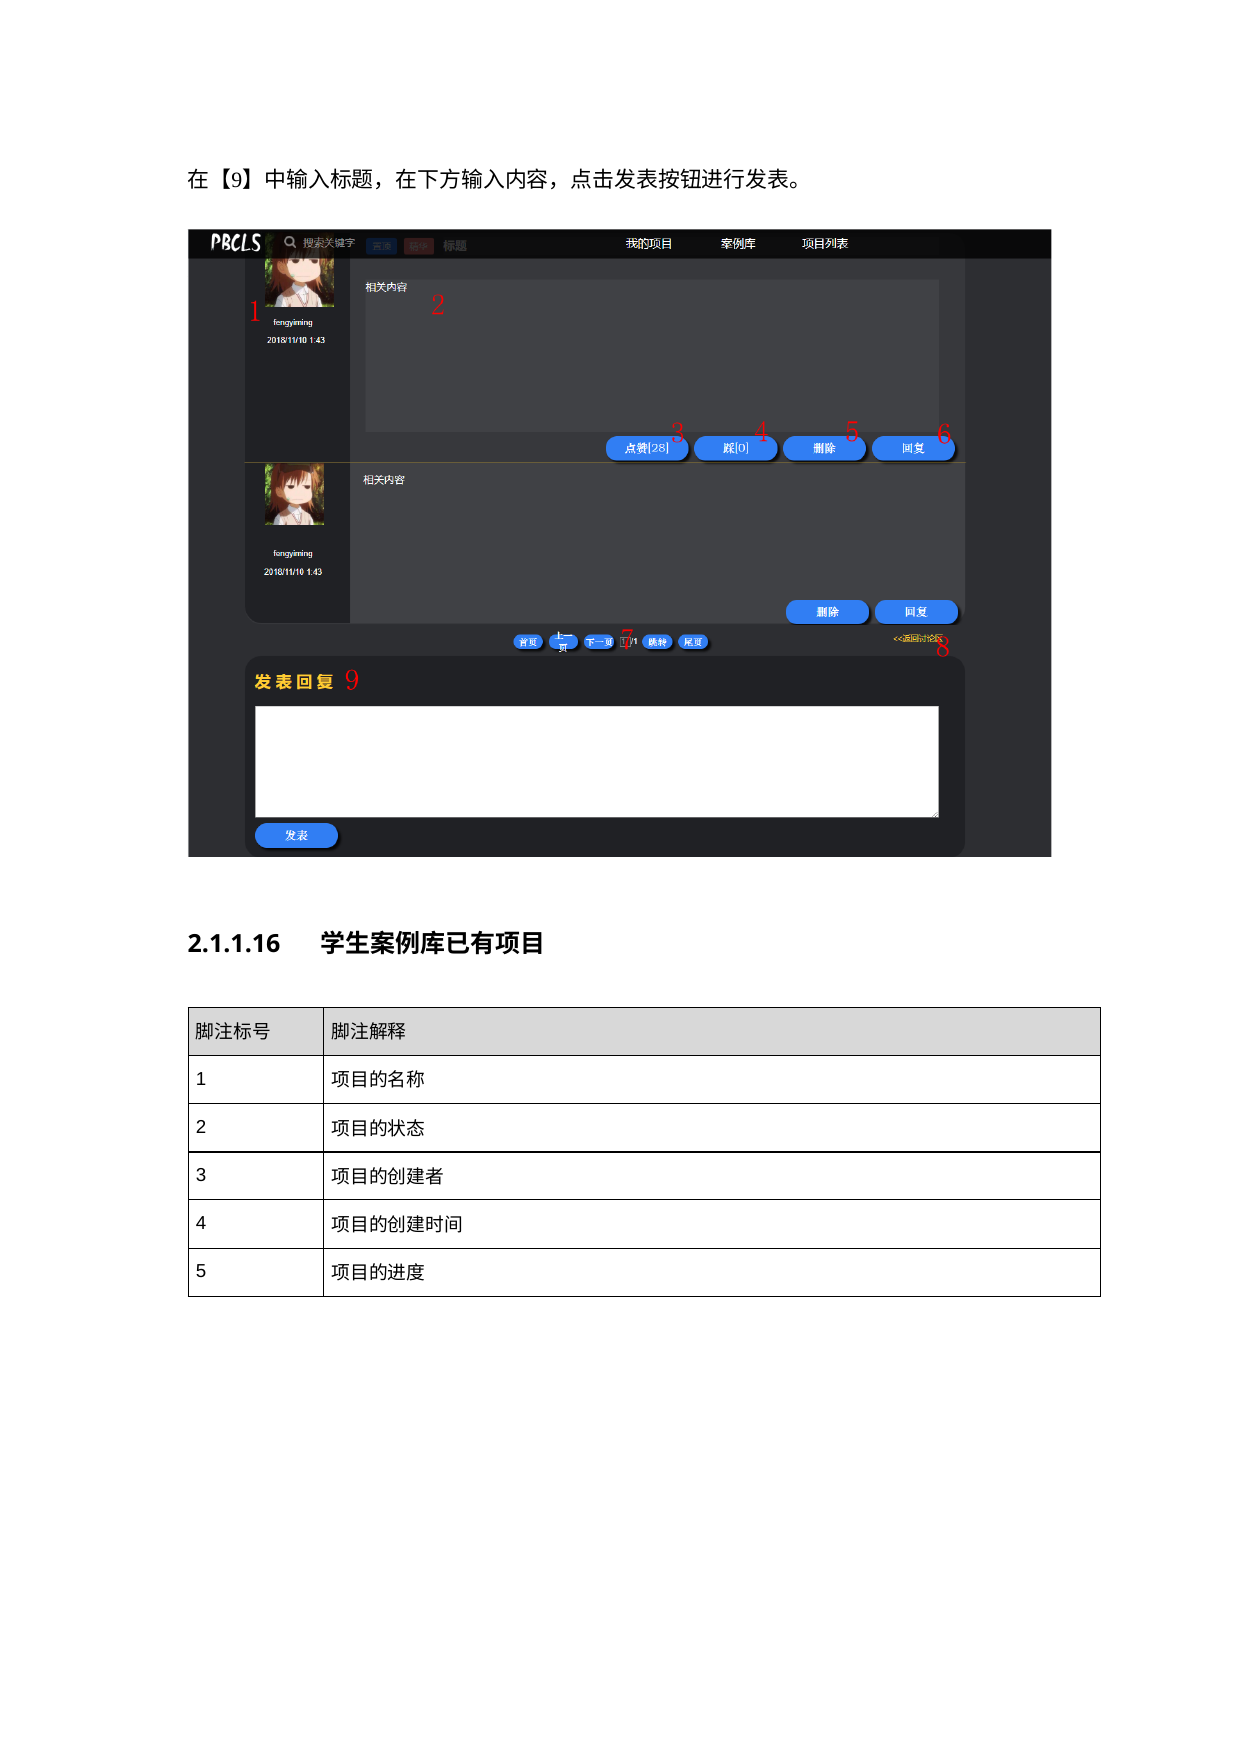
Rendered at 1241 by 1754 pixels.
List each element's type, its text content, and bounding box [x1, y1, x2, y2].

table_cell 3 [189, 1153, 323, 1199]
table_cell 项目的状态 [324, 1104, 1100, 1151]
table_cell 5 [189, 1249, 323, 1296]
text 学生案例库已有项目 [187, 909, 1053, 974]
table_cell 项目的创建者 [324, 1153, 1100, 1199]
table_cell 项目的创建时间 [324, 1200, 1100, 1247]
table_header 脚注标号 [189, 1008, 323, 1055]
table_cell 4 [189, 1200, 323, 1247]
table_cell 项目的名称 [324, 1056, 1100, 1103]
text 在【9】中输入标题，在下方输入内容，点击发表按钮进行发表。 [187, 162, 1053, 194]
picture [187, 227, 1052, 857]
table_cell 项目的进度 [324, 1249, 1100, 1296]
table_cell 1 [189, 1056, 323, 1103]
table_cell 2 [189, 1104, 323, 1151]
table_header 脚注解释 [324, 1008, 1100, 1055]
